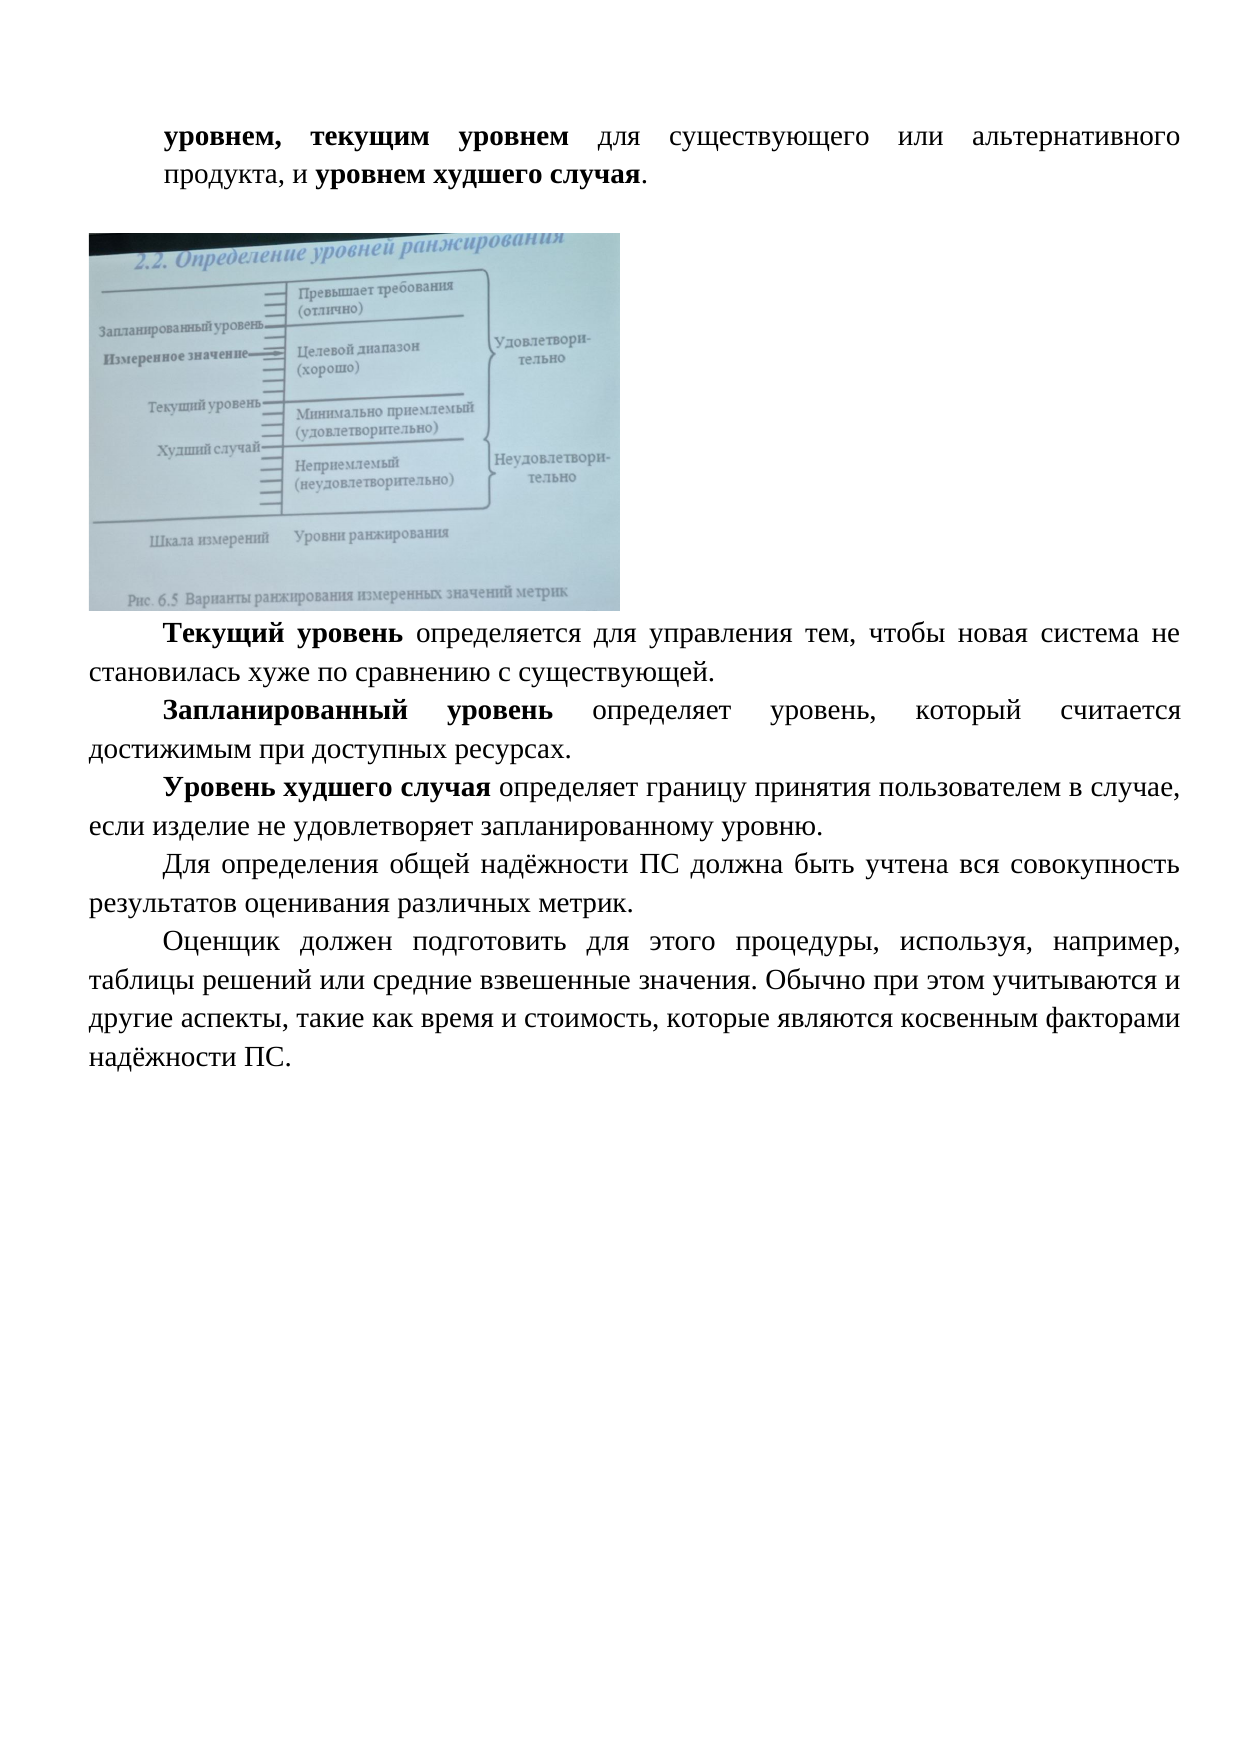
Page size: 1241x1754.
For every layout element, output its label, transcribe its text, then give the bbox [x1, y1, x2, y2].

text Запланированный уровень определяет уровень, который считается достижимым при доступных ресурсах. [89, 692, 1181, 764]
text Оценщик должен подготовить для этого процедуры, используя, например, таблицы решений или средние взвешенные значения. Обычно при этом учитываются и другие аспекты, такие как время и стоимость, которые являются косвенным факторами надёжности ПС. [89, 923, 1181, 1073]
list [126, 118, 1181, 190]
text Уровень худшего случая определяет границу принятия пользователем в случае, если изделие не удовлетворяет запланированному уровню. [89, 769, 1181, 841]
text Текущий уровень определяется для управления тем, чтобы новая система не становилась хуже по сравнению с существующей. [89, 615, 1181, 687]
text Для определения общей надёжности ПС должна быть учтена вся совокупность результатов оценивания различных метрик. [89, 846, 1181, 918]
picture [88, 233, 620, 611]
